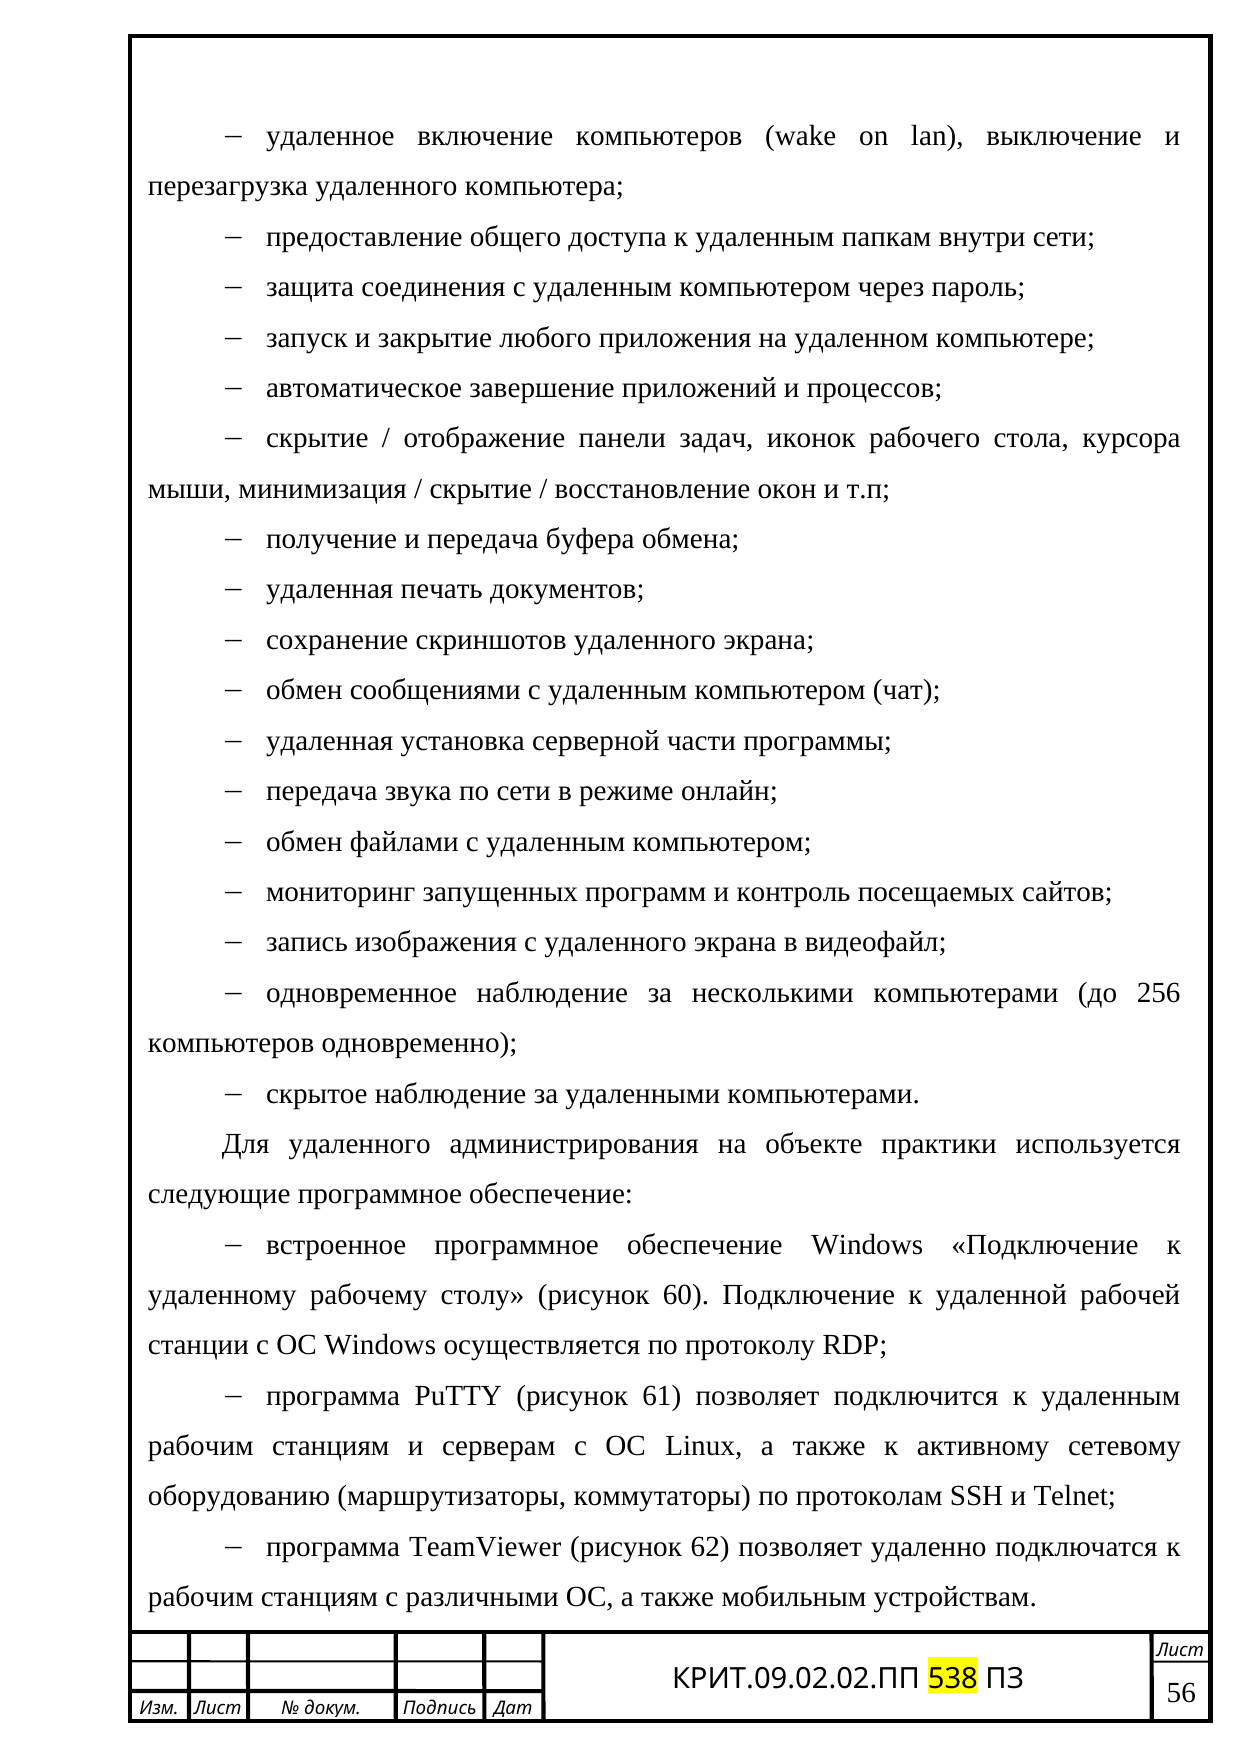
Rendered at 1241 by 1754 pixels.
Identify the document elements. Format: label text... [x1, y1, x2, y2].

list скрытие / отображение панели задач, иконок рабочего стола, курсора мыши, минимизация / скрытие / восстановление окон и т.п; [148, 421, 1181, 504]
list запуск и закрытие любого приложения на удаленном компьютере; [148, 320, 1181, 353]
list сохранение скриншотов удаленного экрана; [148, 622, 1181, 656]
list автоматическое завершение приложений и процессов; [148, 370, 1181, 404]
list запись изображения с удаленного экрана в видеофайл; [148, 924, 1181, 958]
list обмен сообщениями с удаленным компьютером (чат); [148, 672, 1181, 706]
text Для удаленного администрирования на объекте практики используется следующие программное обеспечение: [148, 1126, 1181, 1210]
list предоставление общего доступа к удаленным папкам внутри сети; [148, 219, 1181, 252]
list передача звука по сети в режиме онлайн; [148, 773, 1181, 807]
list получение и передача буфера обмена; [148, 521, 1181, 555]
list программа PuTTY (рисунок 61) позволяет подключится к удаленным рабочим станциям и серверам с ОС Linux, а также к активному сетевому оборудованию (маршрутизаторы, коммутаторы) по протоколам SSH и Telnet; [148, 1378, 1181, 1512]
list встроенное программное обеспечение Windows «Подключение к удаленному рабочему столу» (рисунок 60). Подключение к удаленной рабочей станции с ОС Windows осуществляется по протоколу RDP; [148, 1227, 1181, 1361]
list программа TeamViewer (рисунок 62) позволяет удаленно подключатся к рабочим станциям с различными ОС, а также мобильным устройствам. [148, 1529, 1181, 1613]
list мониторинг запущенных программ и контроль посещаемых сайтов; [148, 874, 1181, 908]
list удаленная печать документов; [148, 572, 1181, 605]
list одновременное наблюдение за несколькими компьютерами (до 256 компьютеров одновременно); [148, 975, 1181, 1059]
list скрытое наблюдение за удаленными компьютерами. [148, 1076, 1181, 1109]
list удаленное включение компьютеров (wake on lan), выключение и перезагрузка удаленного компьютера; [148, 118, 1181, 202]
list удаленная установка серверной части программы; [148, 723, 1181, 757]
list защита соединения с удаленным компьютером через пароль; [148, 269, 1181, 303]
list обмен файлами с удаленным компьютером; [148, 824, 1181, 857]
